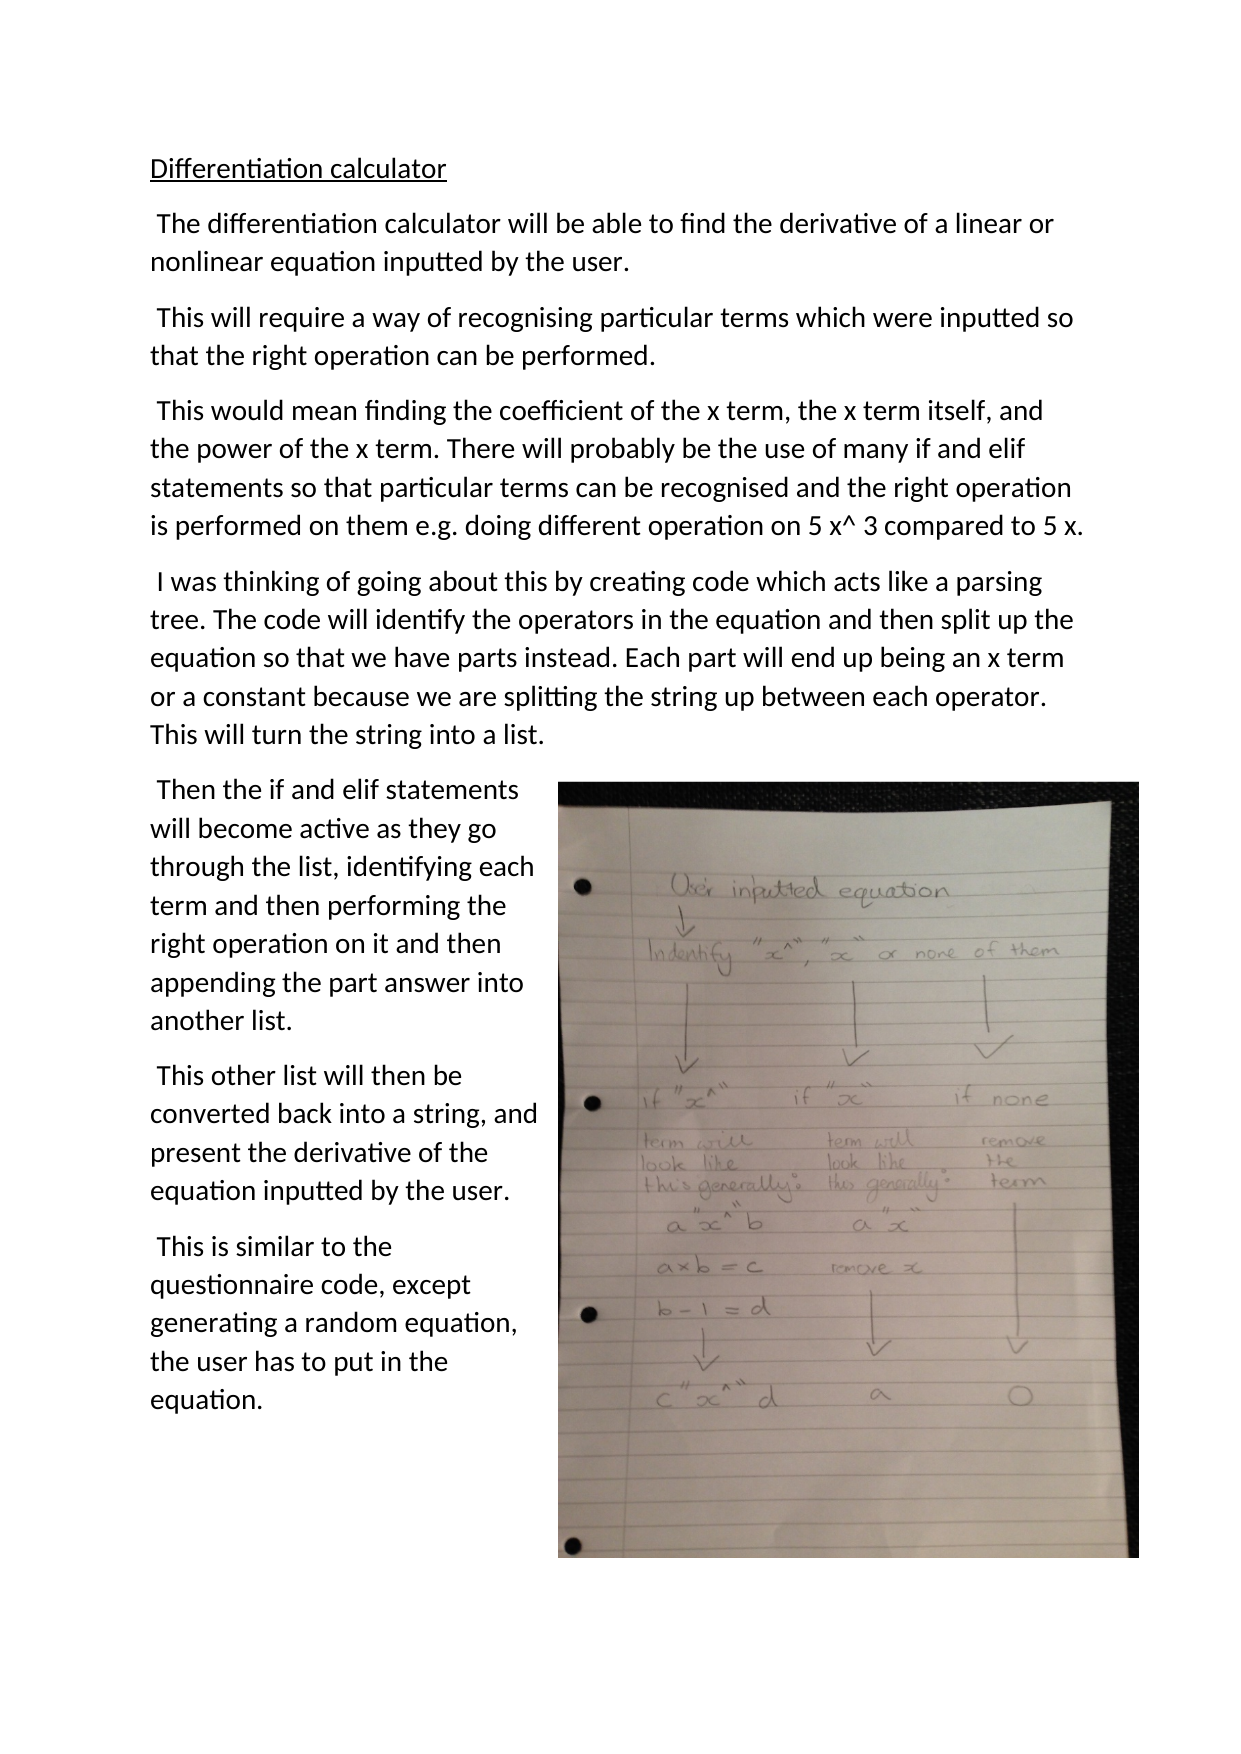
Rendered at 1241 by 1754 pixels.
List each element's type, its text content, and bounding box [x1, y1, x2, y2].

text This other list will then be converted back into a string, and present the derivative of the equation inputted by the user. [150, 1057, 558, 1208]
picture [558, 783, 1139, 1557]
text This would mean finding the coefficient of the x term, the x term itself, and the power of the x term. There will probably be the use of many if and elif statements so that particular terms can be recognised and the right operation is performed on them e.g. doing different operation on 5 x^ 3 compared to 5 x. [150, 392, 1090, 543]
text Then the if and elif statements will become active as they go through the list, identifying each term and then performing the right operation on it and then appending the part answer into another list. [150, 771, 1090, 1038]
text Differentiation calculator [150, 150, 1090, 186]
text This is similar to the questionnaire code, except generating a random equation, the user has to put in the equation. [150, 1228, 558, 1417]
text The differentiation calculator will be able to find the derivative of a linear or nonlinear equation inputted by the user. [150, 205, 1090, 279]
text This will require a way of recognising particular terms which were inputted so that the right operation can be performed. [150, 299, 1090, 373]
text I was thinking of going about this by creating code which acts like a parsing tree. The code will identify the operators in the equation and then split up the equation so that we have parts instead. Each part will end up being an x term or a constant because we are splitting the string up between each operator. This will turn the string into a list. [150, 563, 1090, 752]
